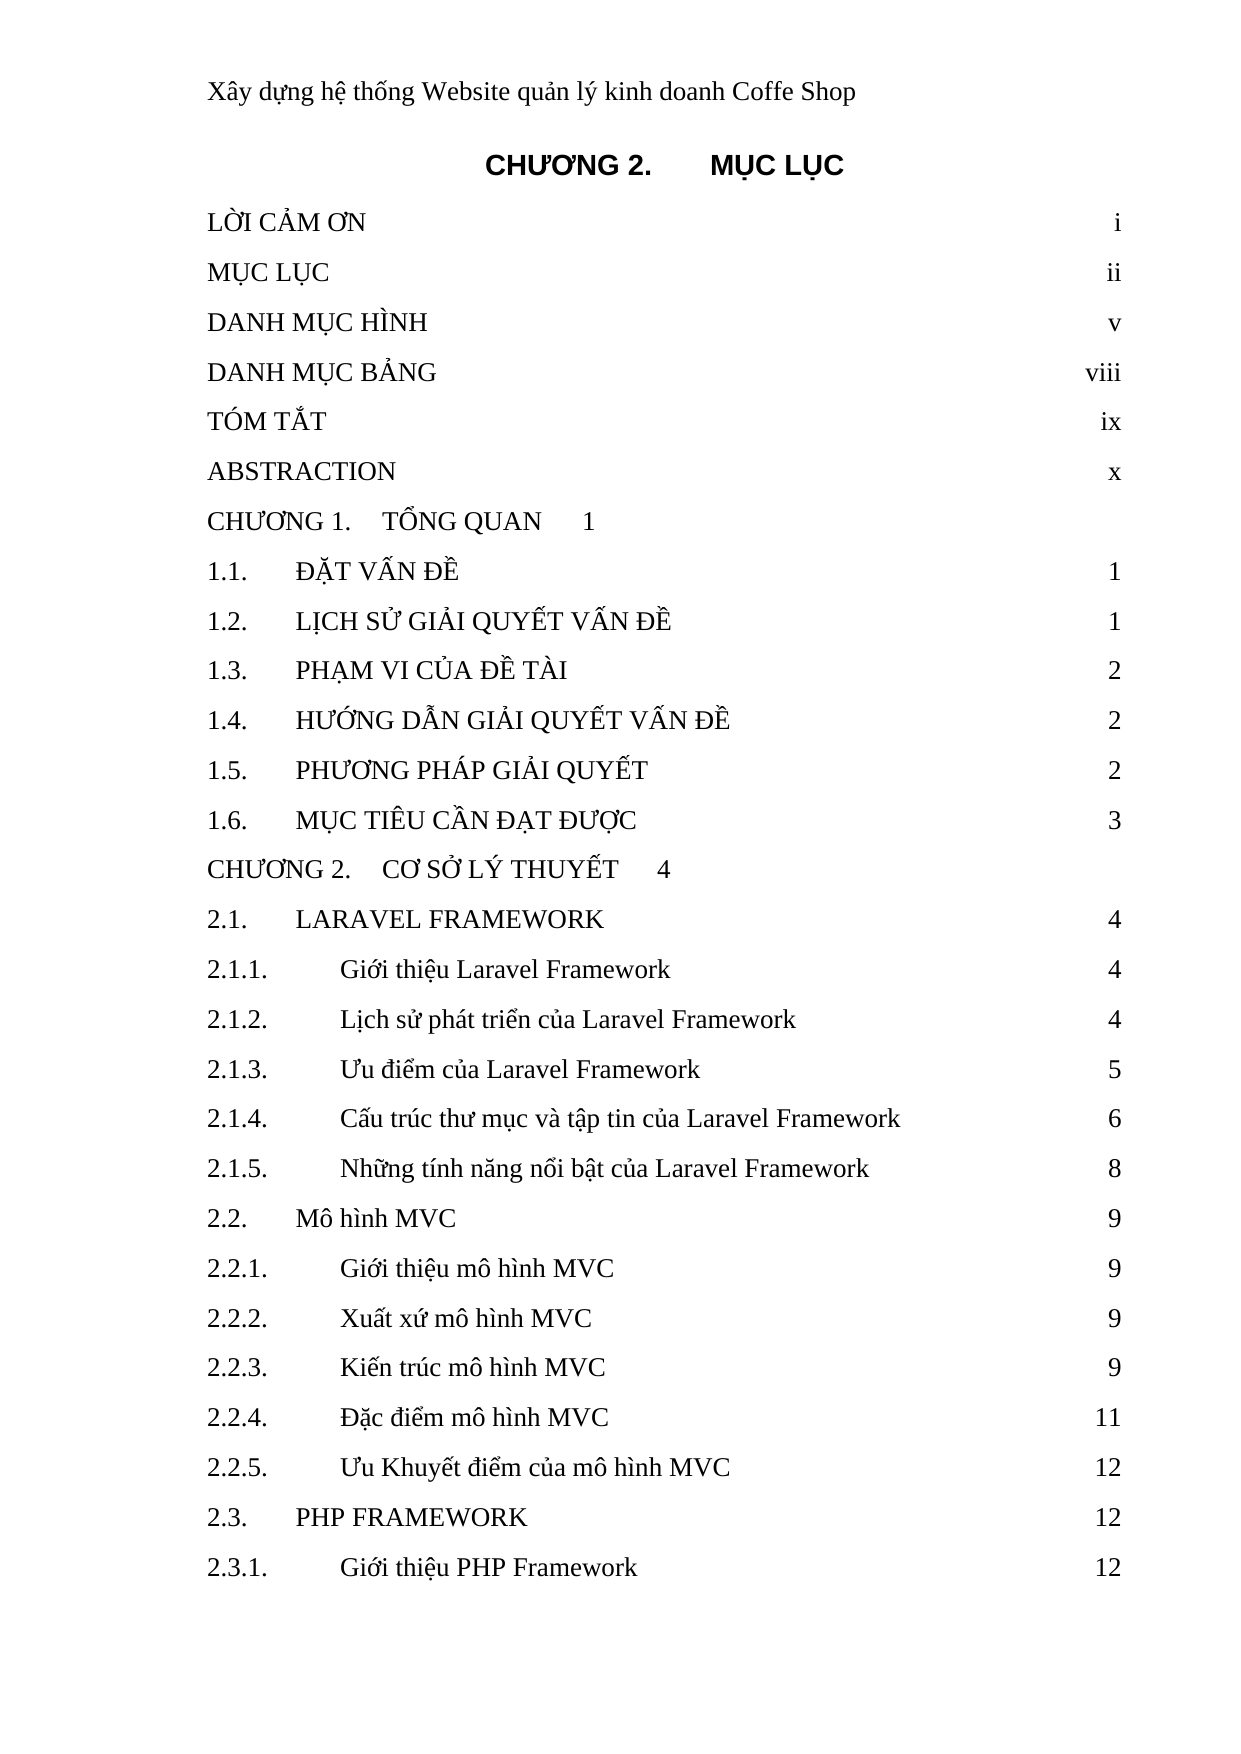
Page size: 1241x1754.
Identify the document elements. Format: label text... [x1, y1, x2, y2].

subtitle MỤC LỤC [207, 148, 1122, 181]
